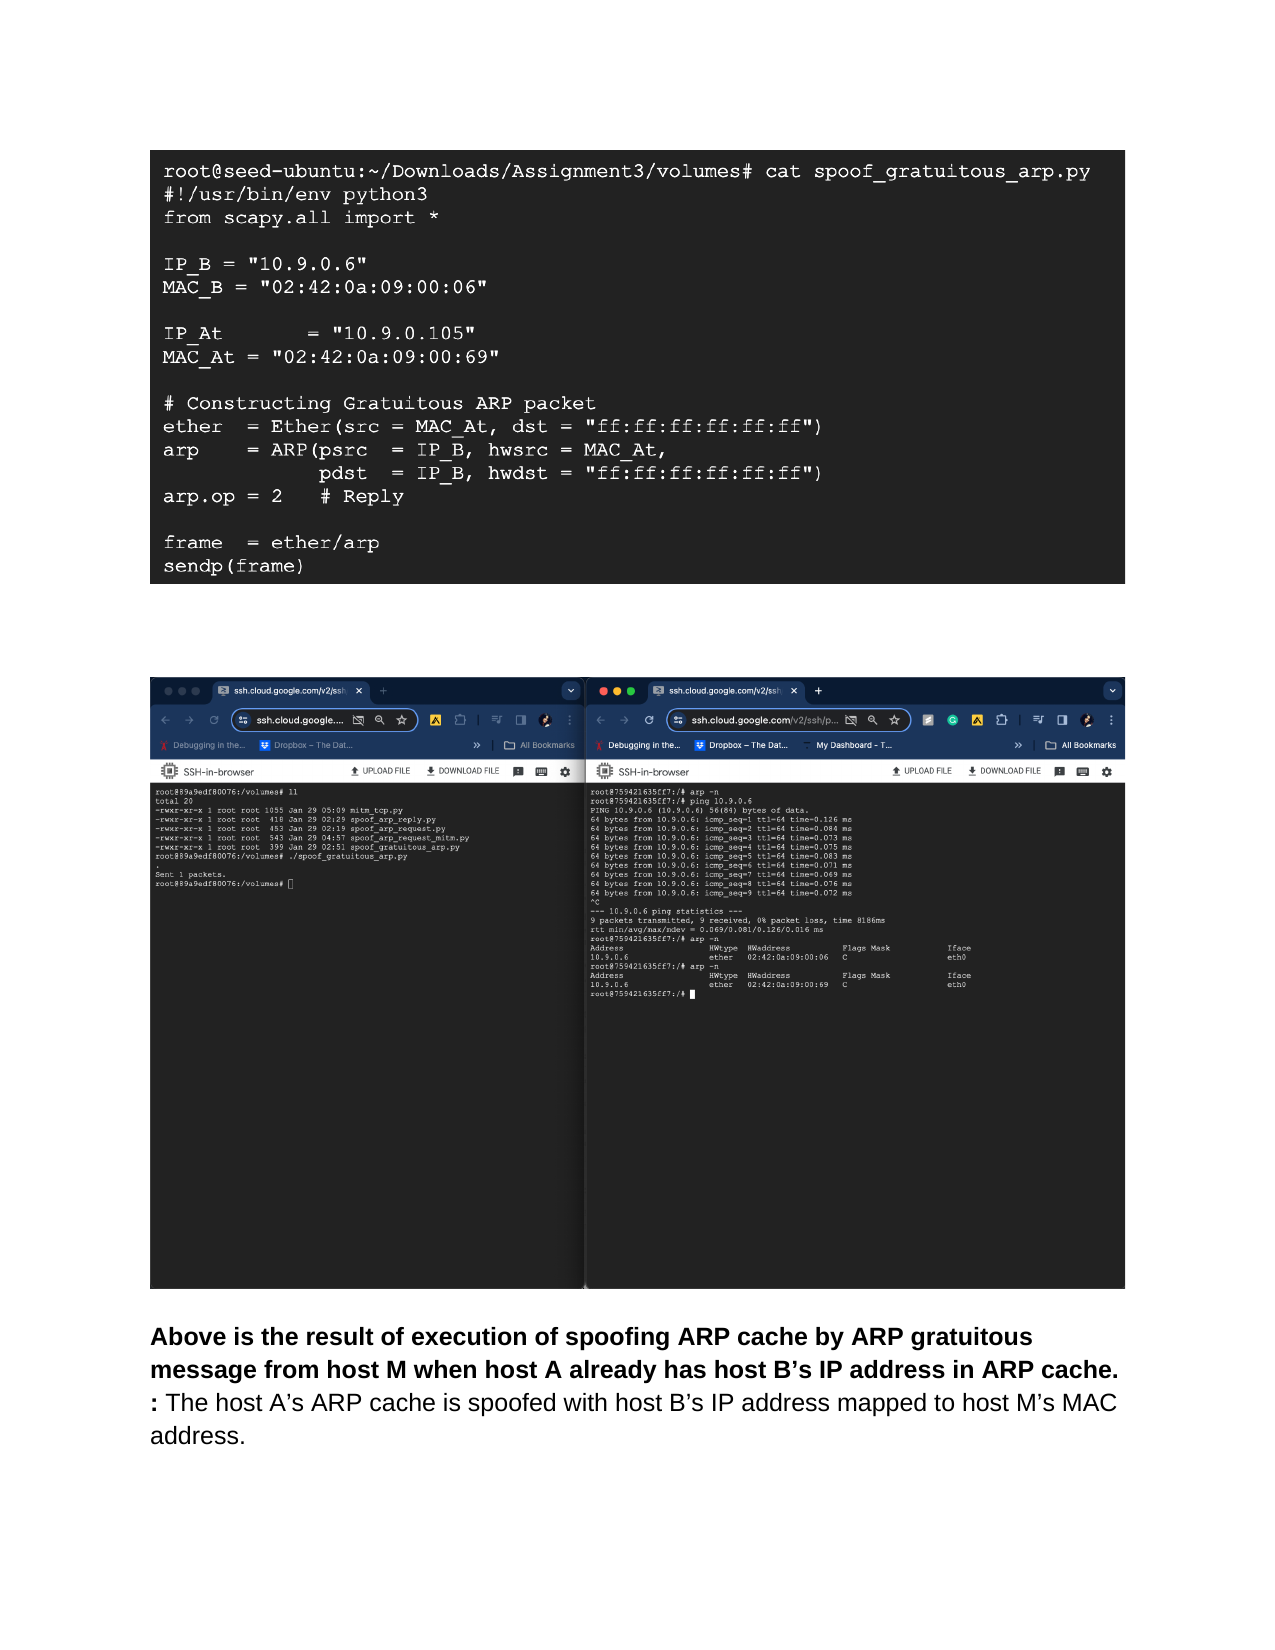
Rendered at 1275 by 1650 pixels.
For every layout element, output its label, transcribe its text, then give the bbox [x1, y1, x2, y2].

picture [150, 150, 1125, 584]
text Above is the result of execution of spoofing ARP cache by ARP gratuitous message from host M when host A already has host B’s IP address in ARP cache. : The host A’s ARP cache is spoofed with host B’s IP address mapped to host M’s MAC address. [150, 1322, 1125, 1450]
picture [150, 677, 1125, 1289]
